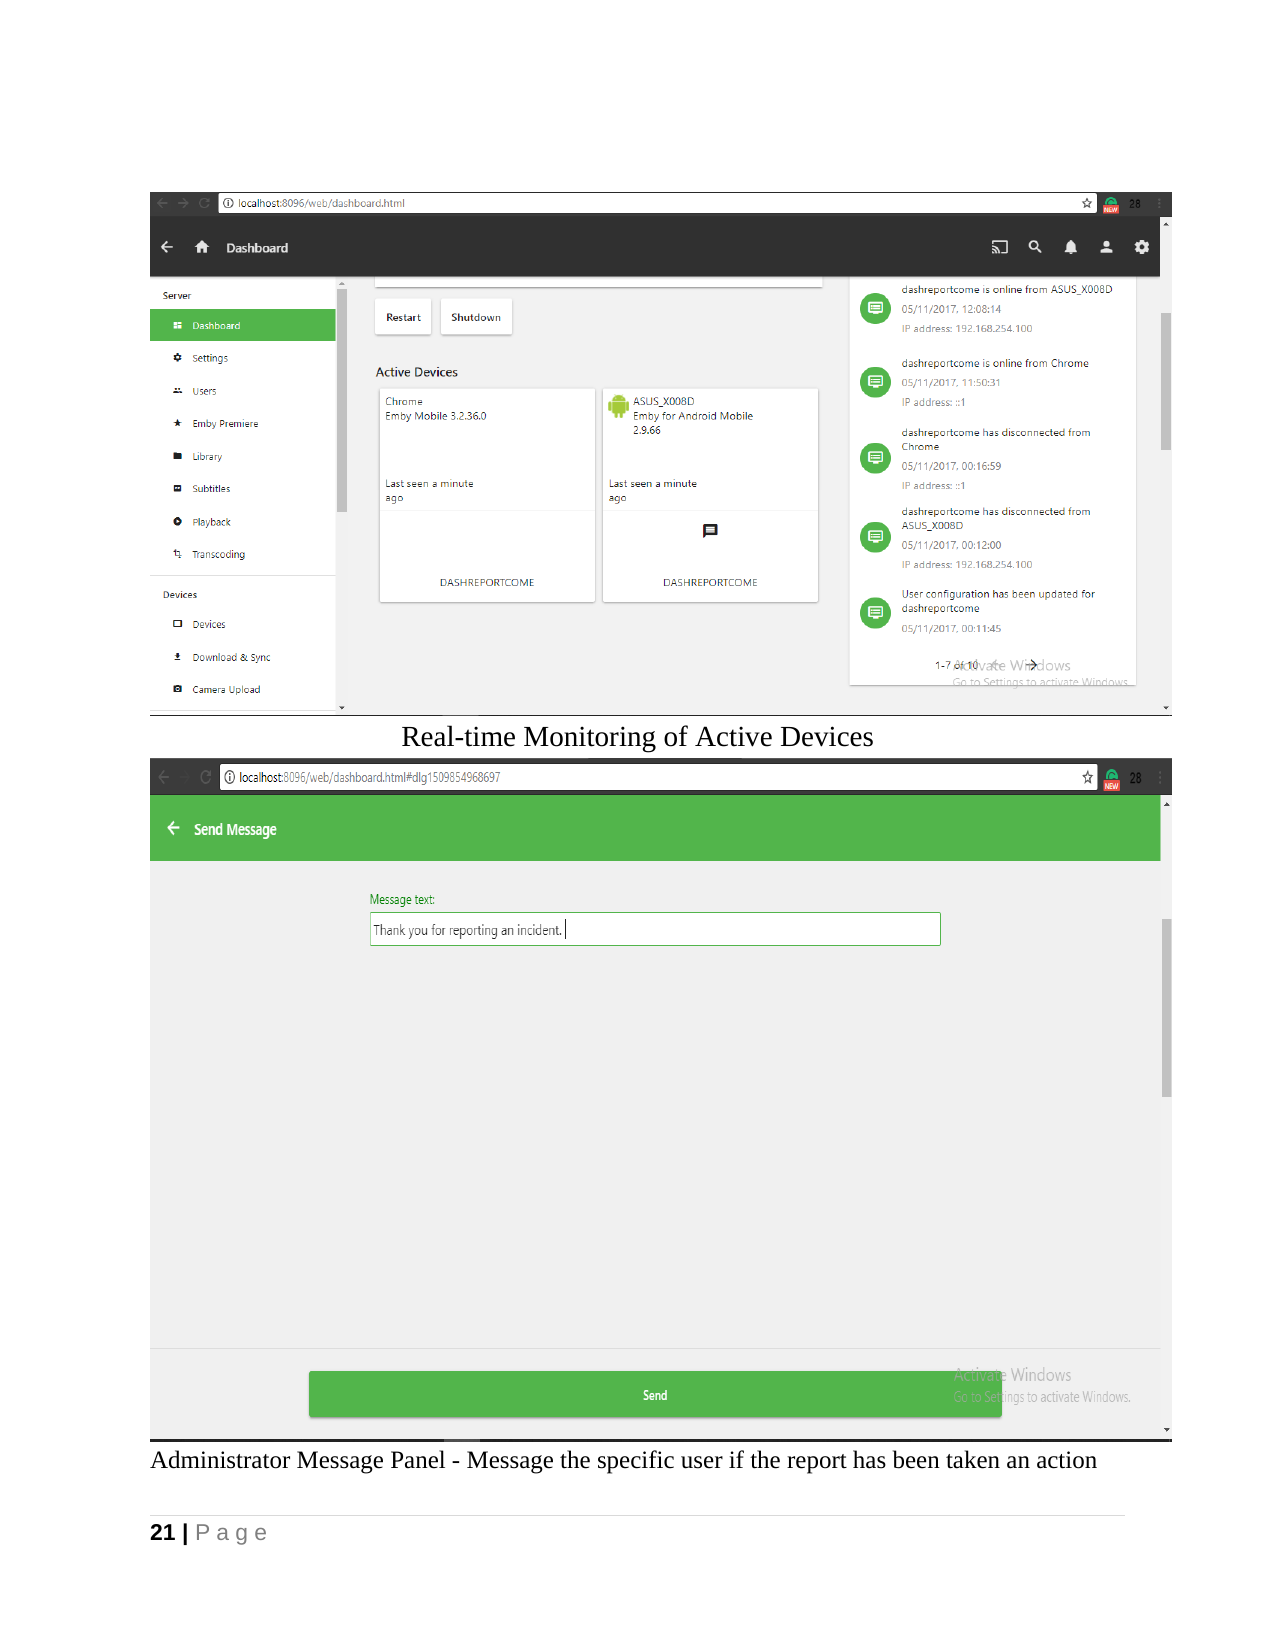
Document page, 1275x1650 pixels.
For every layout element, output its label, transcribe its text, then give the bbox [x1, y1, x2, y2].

text Real-time Monitoring of Active Devices [150, 719, 1125, 753]
picture [150, 192, 1172, 716]
picture [150, 758, 1172, 1442]
text Administrator Message Panel - Message the specific user if the report has been taken an action [150, 1446, 1125, 1474]
